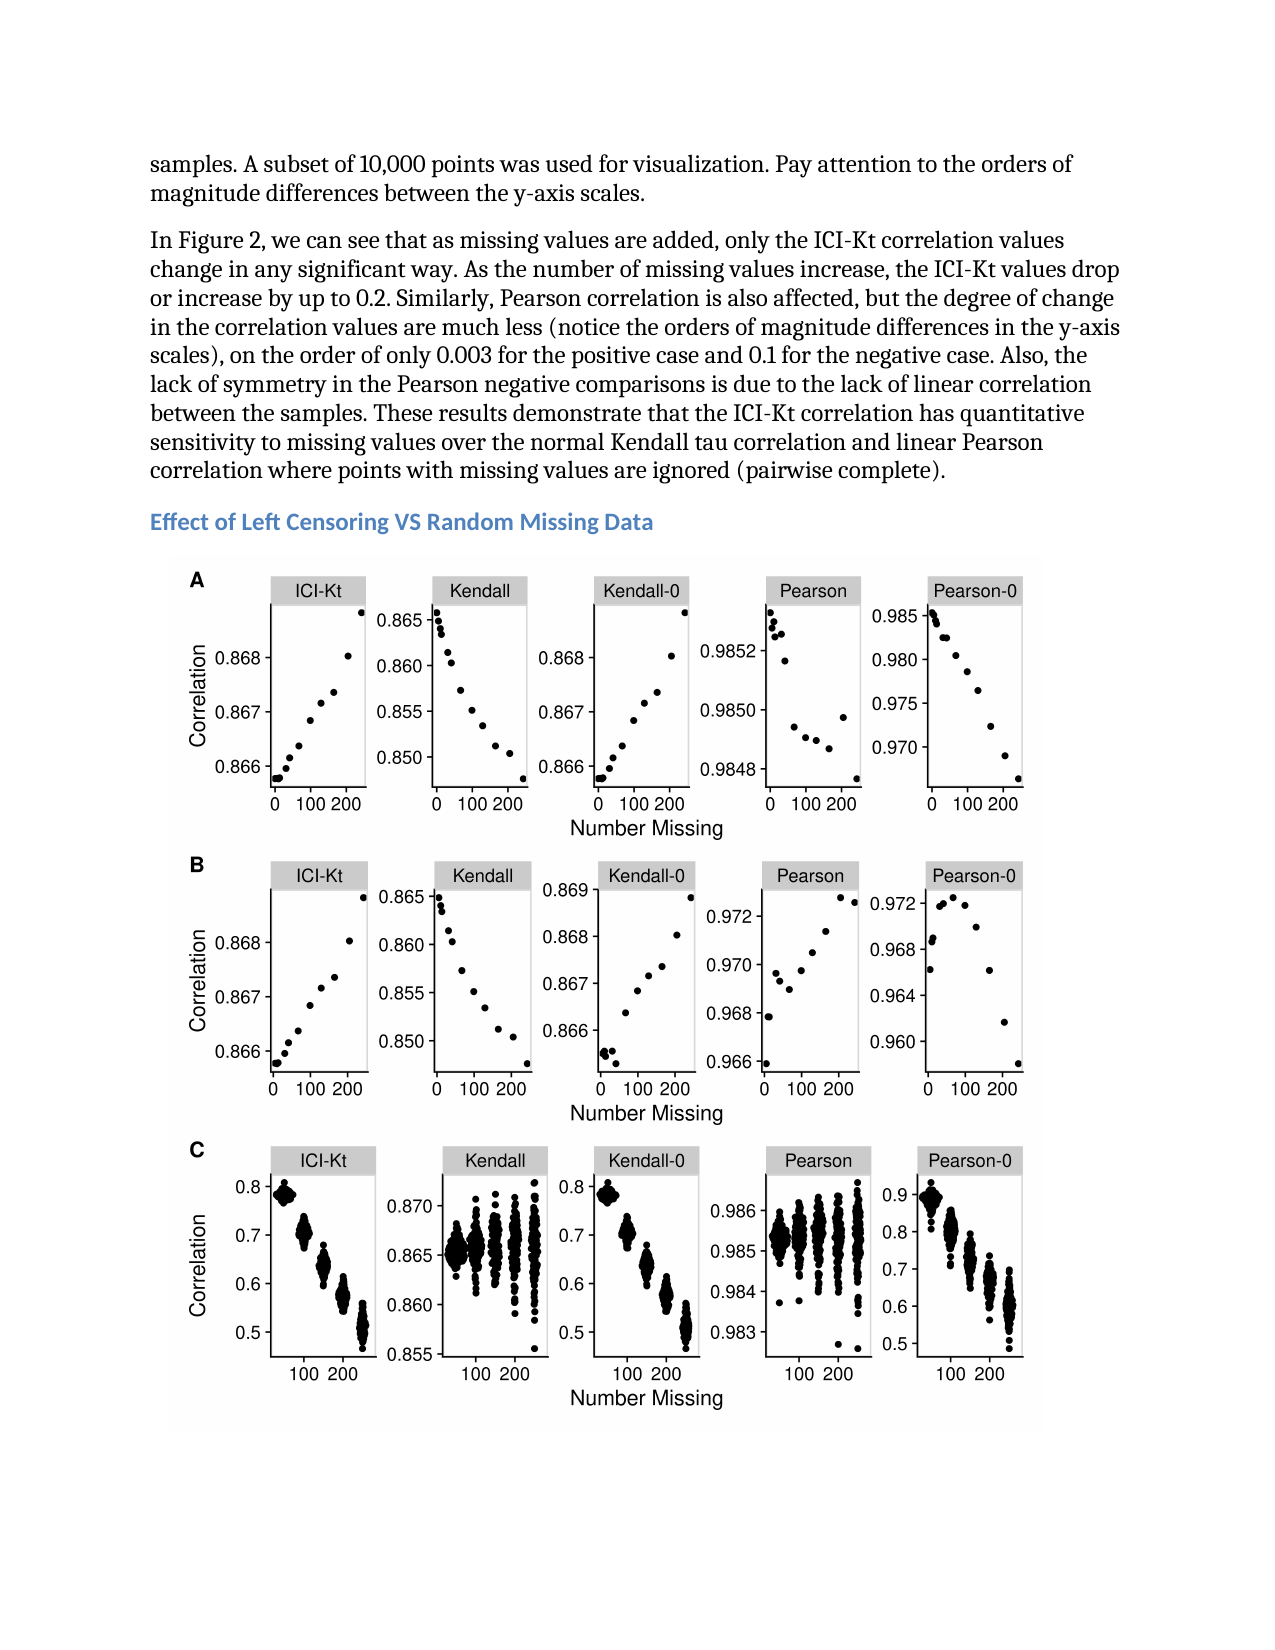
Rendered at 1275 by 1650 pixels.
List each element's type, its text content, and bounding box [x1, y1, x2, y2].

picture [168, 555, 1044, 1431]
text In Figure 2, we can see that as missing values are added, only the ICI-Kt correlation values change in any significant way. As the number of missing values increase, the ICI-Kt values drop or increase by up to 0.2. Similarly, Pearson correlation is also affected, but the degree of change in the correlation values are much less (notice the orders of magnitude differences in the y-axis scales), on the order of only 0.003 for the positive case and 0.1 for the negative case. Also, the lack of symmetry in the Pearson negative comparisons is due to the lack of linear correlation between the samples. These results demonstrate that the ICI-Kt correlation has quantitative sensitivity to missing values over the normal Kendall tau correlation and linear Pearson correlation where points with missing values are ignored (pairwise complete). [150, 226, 1125, 485]
subtitle Effect of Left Censoring VS Random Missing Data [150, 506, 1125, 536]
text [150, 150, 1125, 207]
